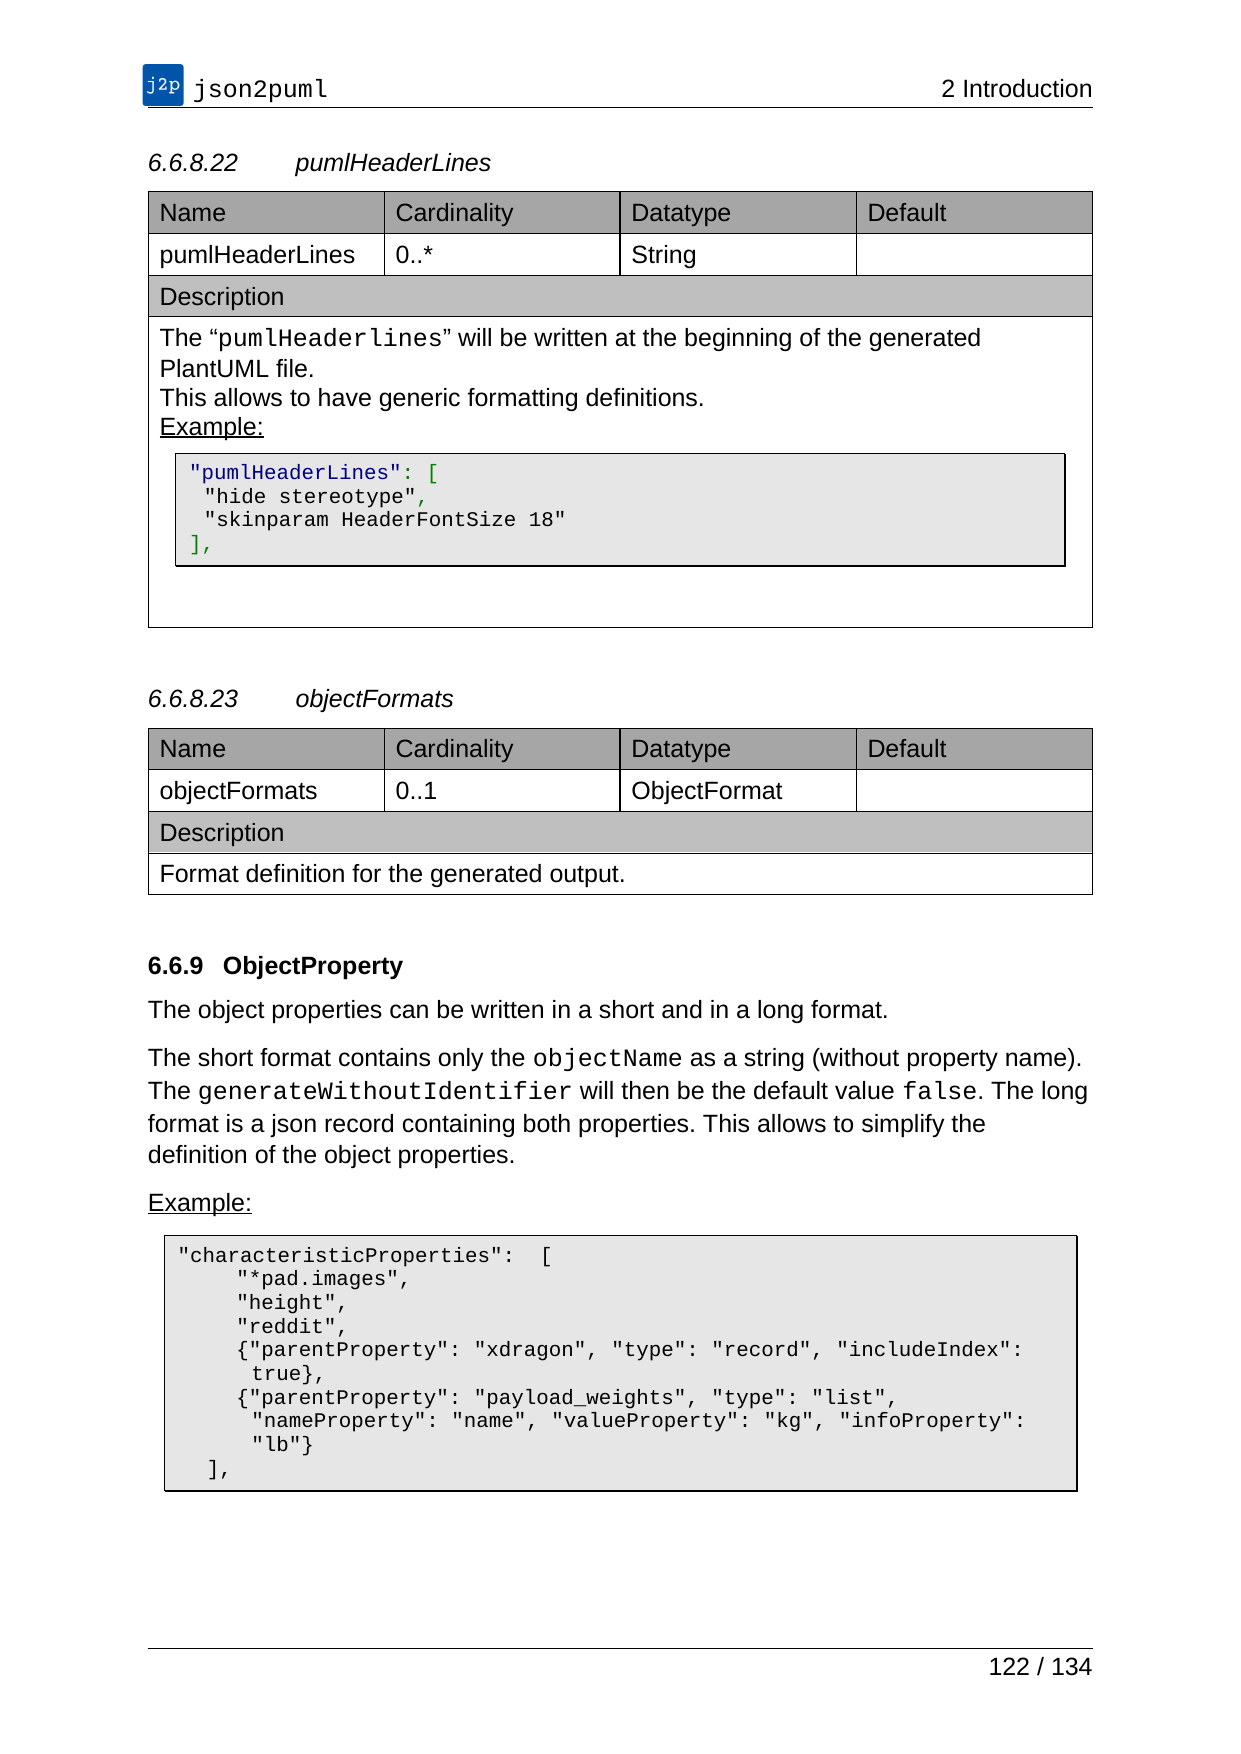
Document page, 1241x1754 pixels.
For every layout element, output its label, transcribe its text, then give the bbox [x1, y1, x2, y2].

text "reddit", [165, 1306, 1076, 1330]
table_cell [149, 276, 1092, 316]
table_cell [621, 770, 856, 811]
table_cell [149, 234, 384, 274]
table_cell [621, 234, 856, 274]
text Example: [148, 1188, 1093, 1216]
text ], [165, 1448, 1076, 1490]
text {"parentProperty": "xdragon", "type": "record", "includeIndex": true}, [165, 1330, 1076, 1377]
picture [142, 64, 184, 106]
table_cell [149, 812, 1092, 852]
text The short format contains only the objectName as a string (without property name). The generateWithoutIdentifier will then be the default value false. The long format is a json record containing both properties. This allows to simplify the definition of the object properties. [148, 1042, 1093, 1169]
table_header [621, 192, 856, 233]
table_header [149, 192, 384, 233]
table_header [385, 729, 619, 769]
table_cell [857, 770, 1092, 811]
text The object properties can be written in a short and in a long format. [148, 995, 1093, 1023]
text "*pad.images", [165, 1259, 1076, 1283]
text "characteristicProperties": [ [165, 1236, 1076, 1259]
text "height", [165, 1283, 1076, 1306]
subtitle pumlHeaderLines [148, 148, 1093, 176]
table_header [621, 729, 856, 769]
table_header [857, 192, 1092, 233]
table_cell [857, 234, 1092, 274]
subtitle objectFormats [148, 684, 1093, 713]
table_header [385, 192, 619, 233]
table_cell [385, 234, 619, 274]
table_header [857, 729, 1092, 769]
text {"parentProperty": "payload_weights", "type": "list", "nameProperty": "name", "valueProperty": "kg", "infoProperty": "lb"} [165, 1377, 1076, 1448]
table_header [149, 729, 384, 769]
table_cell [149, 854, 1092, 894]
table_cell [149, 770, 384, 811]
subtitle ObjectProperty [148, 951, 1093, 980]
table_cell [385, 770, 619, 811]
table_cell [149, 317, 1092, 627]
